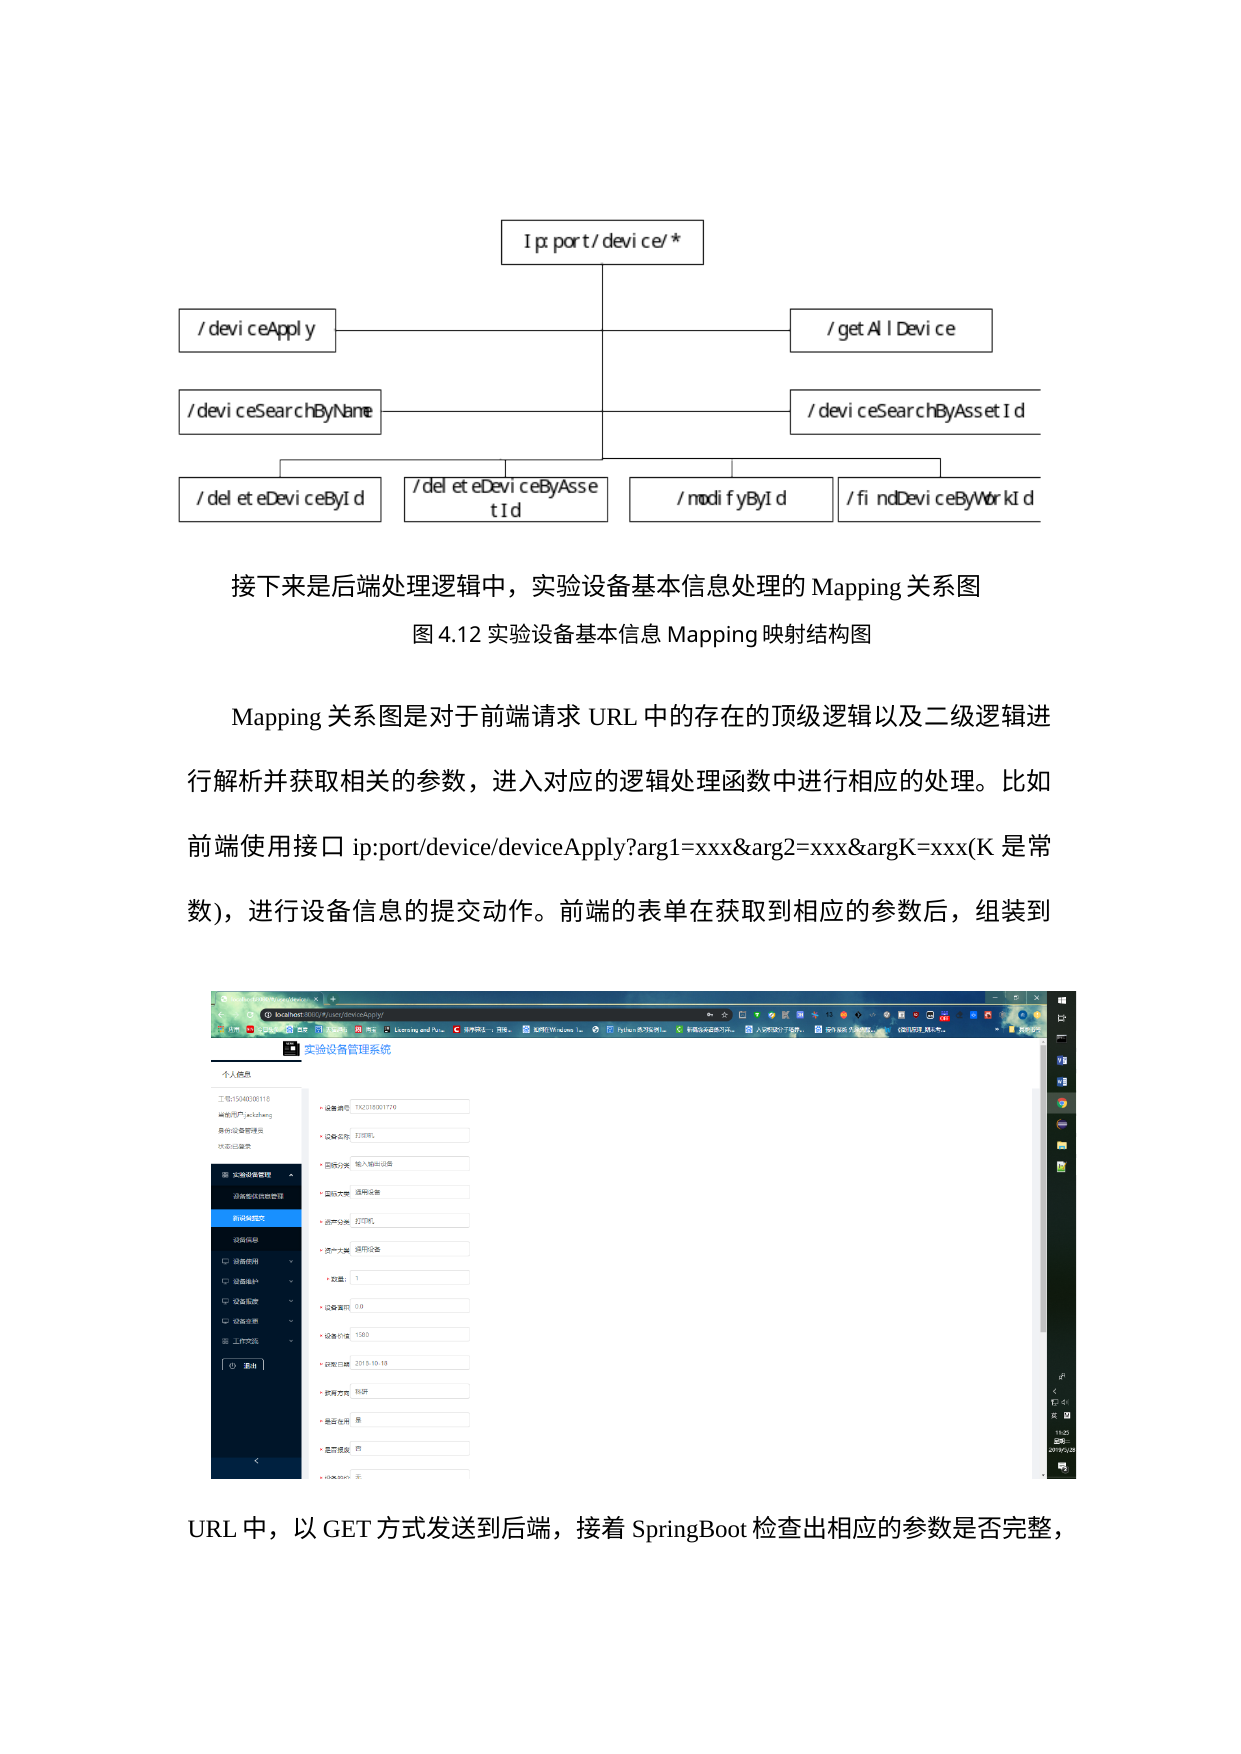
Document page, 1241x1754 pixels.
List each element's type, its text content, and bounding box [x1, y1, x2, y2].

text 接下来是后端处理逻辑中，实验设备基本信息处理的Mapping关系图 [187, 162, 1053, 617]
picture [211, 991, 1077, 1479]
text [187, 682, 1053, 1559]
text 图4.12 实验设备基本信息Mapping映射结构图 [187, 617, 1053, 649]
